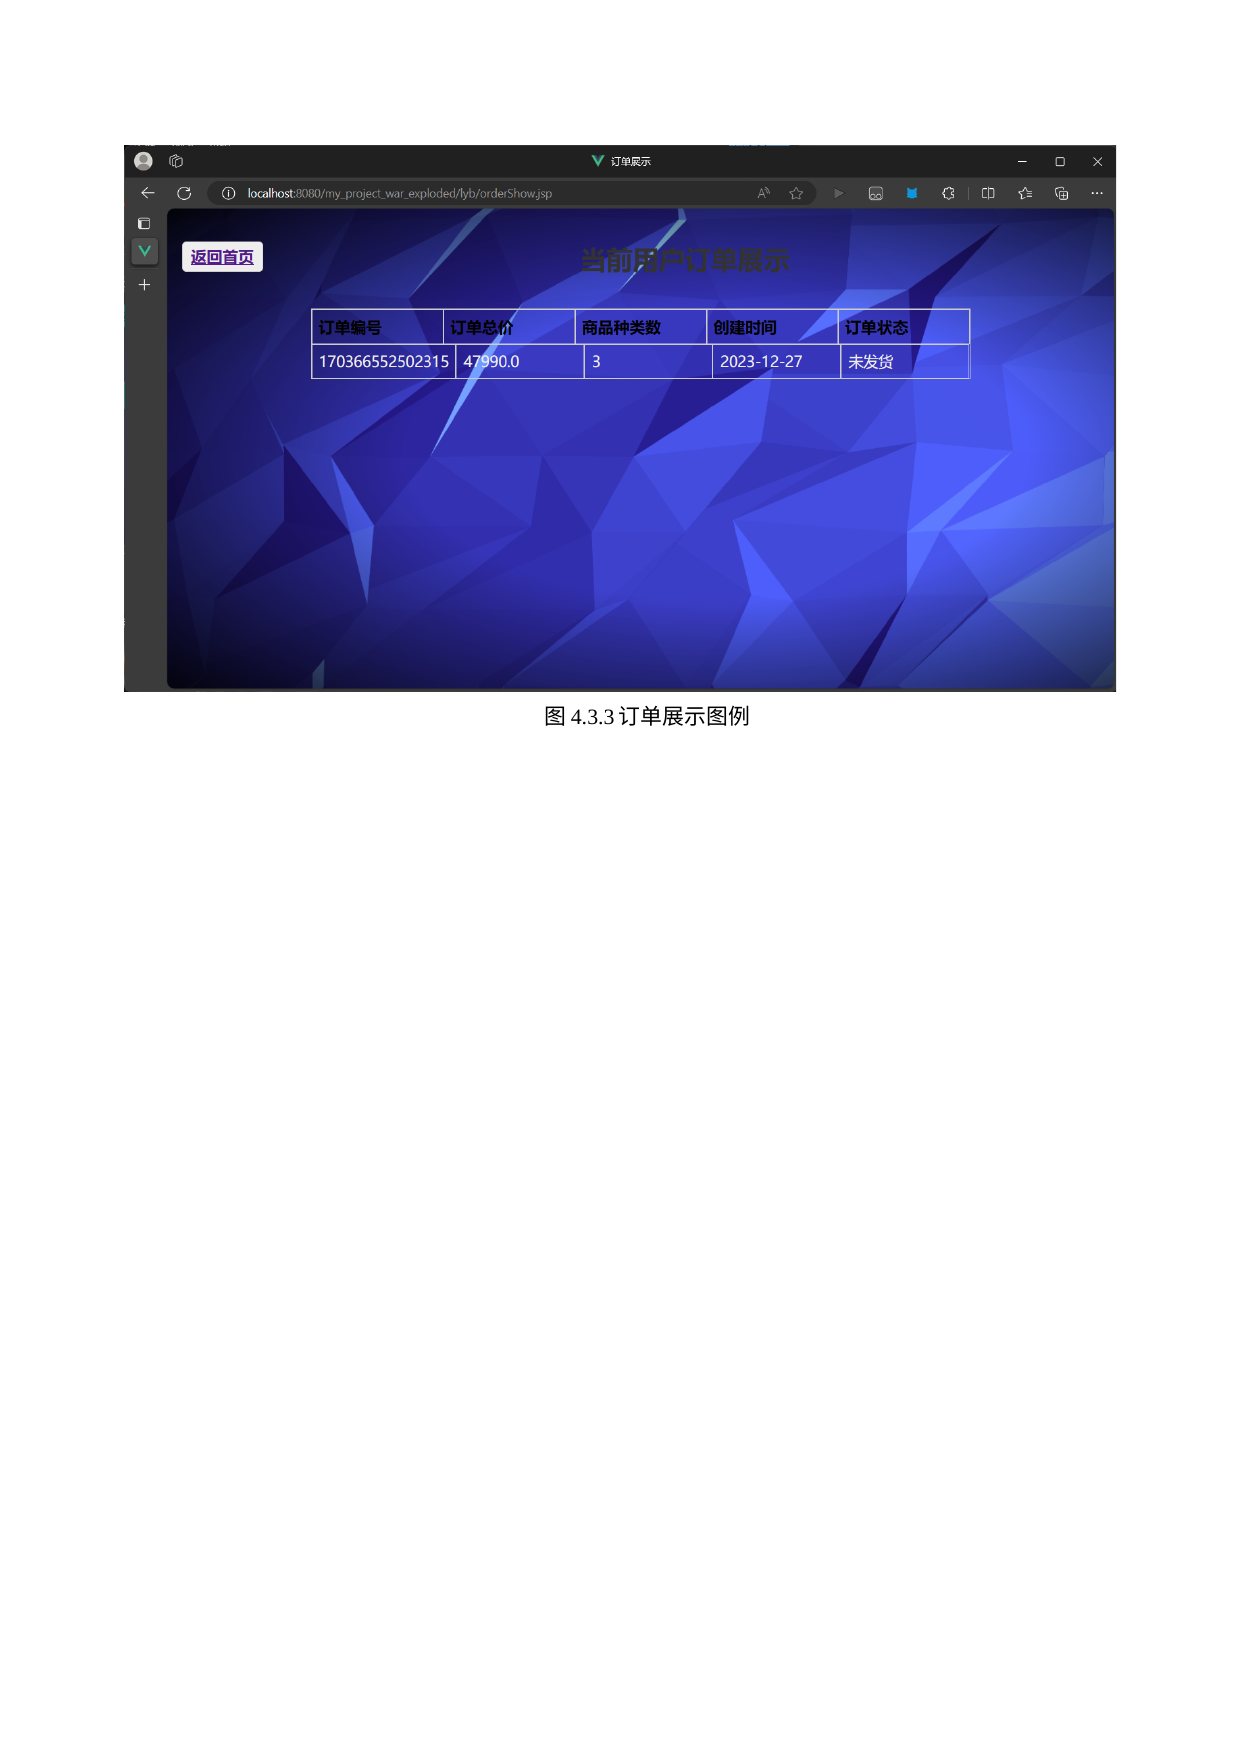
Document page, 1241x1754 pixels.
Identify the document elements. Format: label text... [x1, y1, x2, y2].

text 图4.3.3订单展示图例 [124, 698, 1116, 731]
picture [124, 145, 1117, 692]
